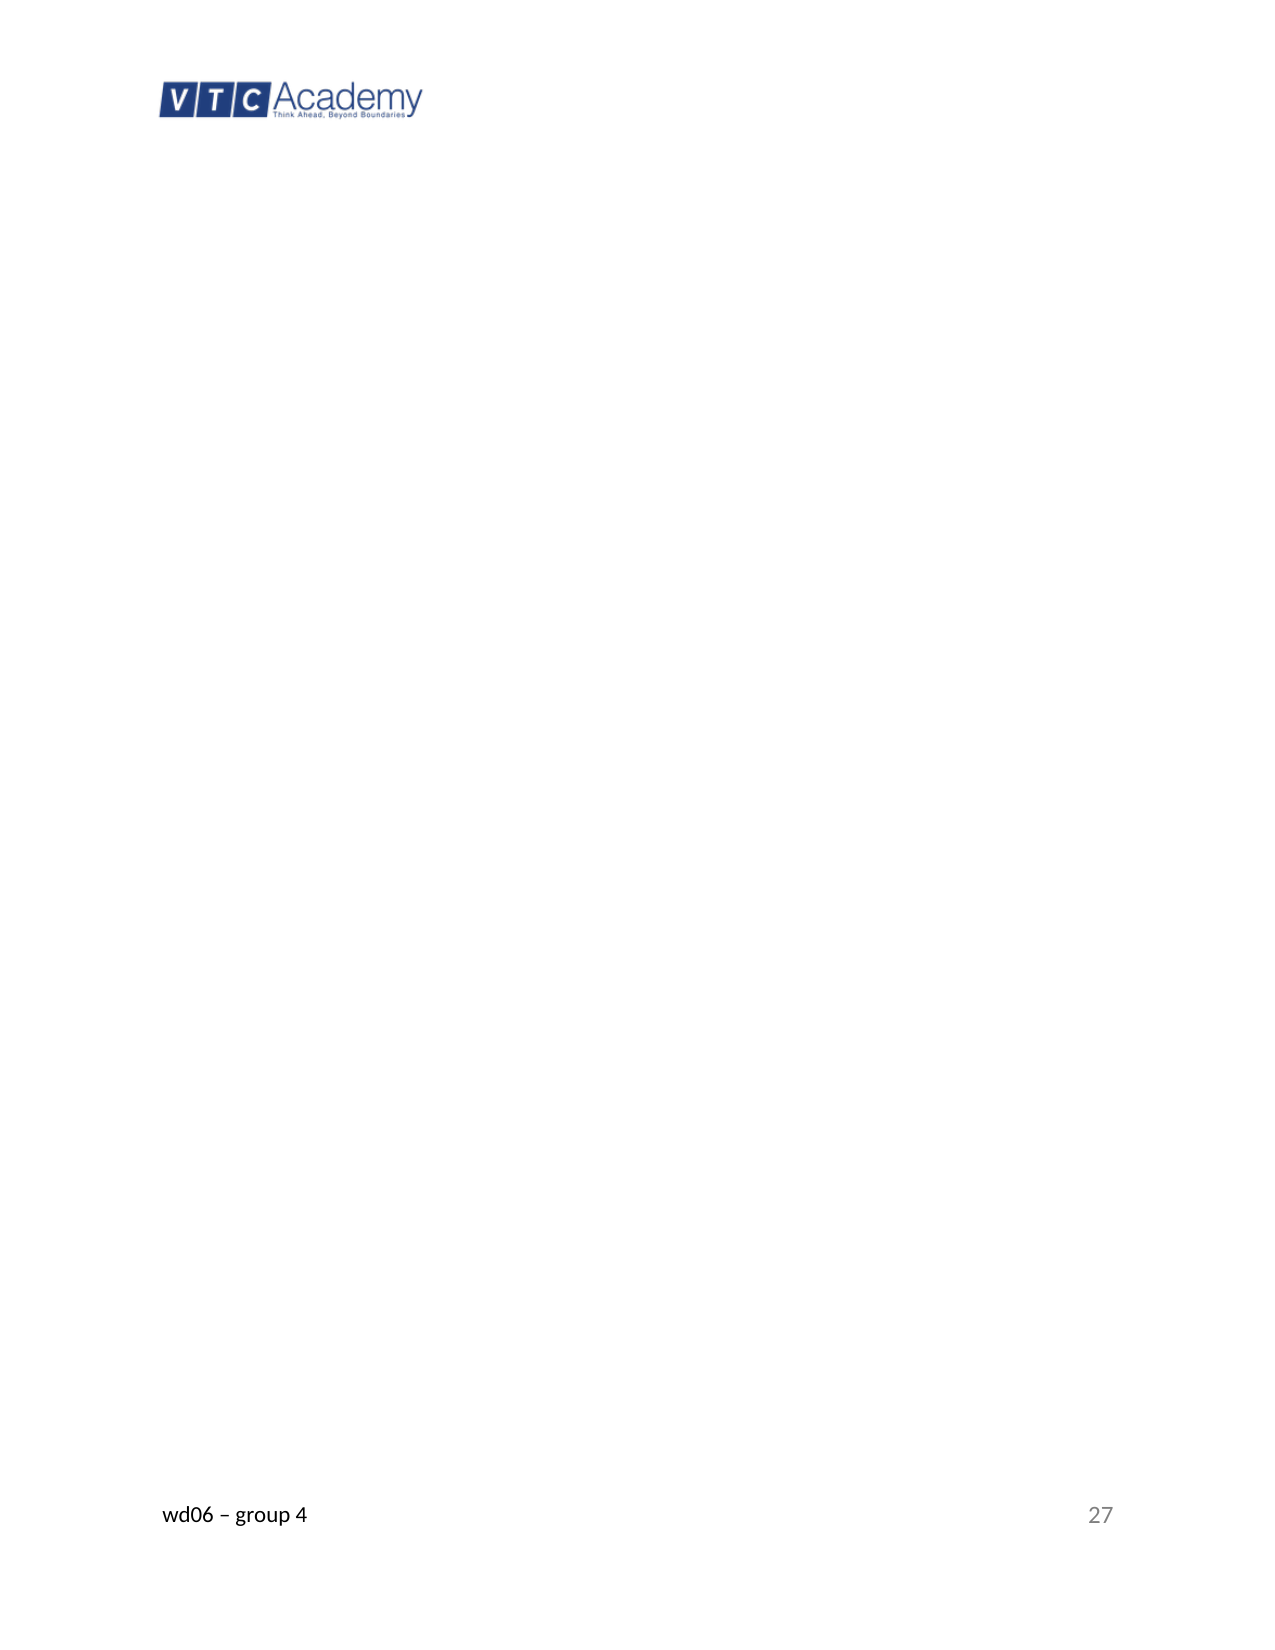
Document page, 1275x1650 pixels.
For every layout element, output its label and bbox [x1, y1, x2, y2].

picture [150, 75, 432, 127]
